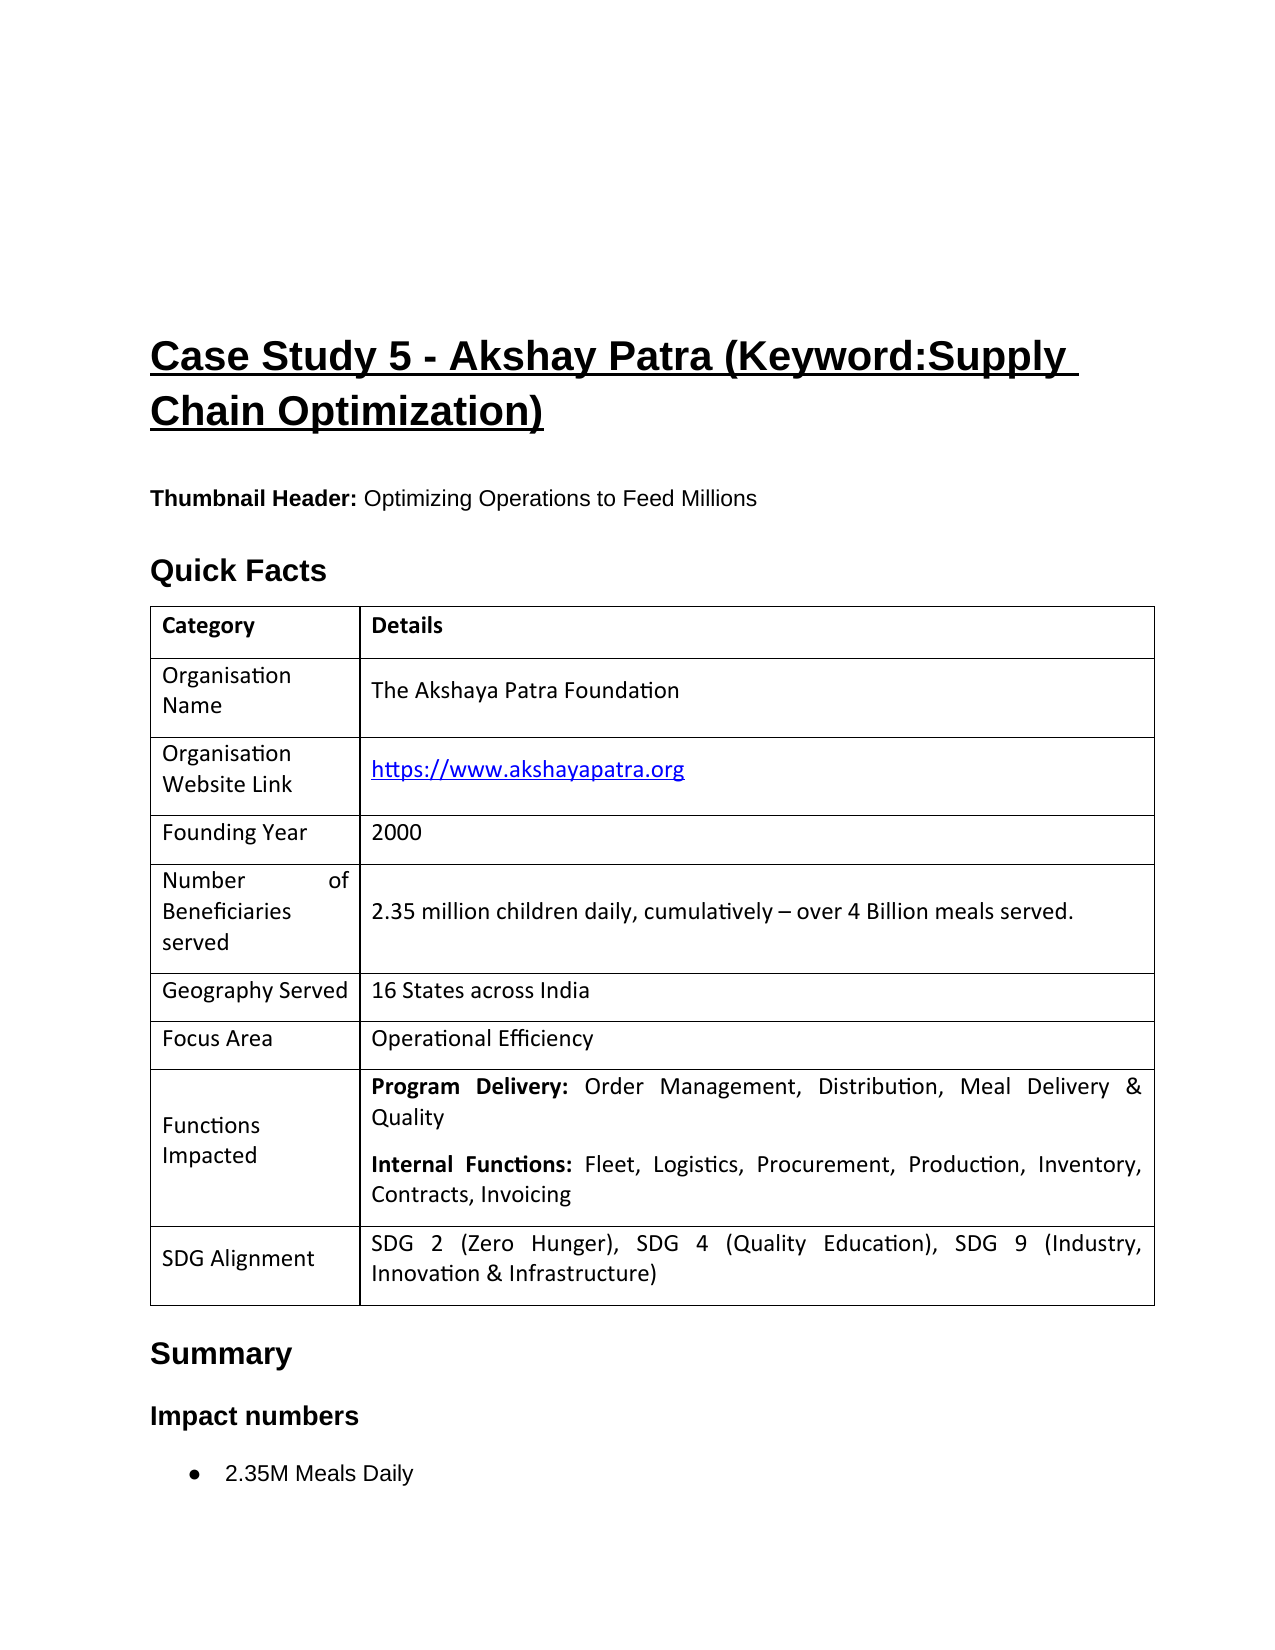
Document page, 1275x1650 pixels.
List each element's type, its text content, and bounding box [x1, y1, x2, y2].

table_header Category [151, 607, 359, 658]
table_cell Operational Efficiency [361, 1022, 1154, 1069]
table_cell Functions Impacted [151, 1070, 359, 1226]
table_cell 2000 [361, 816, 1154, 863]
table_cell SDG 2 (Zero Hunger), SDG 4 (Quality Education), SDG 9 (Industry, Innovation & Infrastructure) [361, 1227, 1154, 1304]
text Impact numbers [150, 1400, 1125, 1431]
text Thumbnail Header: Optimizing Operations to Feed Millions [150, 484, 1125, 511]
table_cell Focus Area [151, 1022, 359, 1069]
table_cell https://www.akshayapatra.org [361, 738, 1154, 815]
list 2.35M Meals Daily [187, 1460, 1125, 1487]
table_cell 16 States across India [361, 974, 1154, 1021]
subtitle Summary [150, 1335, 1125, 1371]
table_cell Founding Year [151, 816, 359, 863]
subtitle Quick Facts [150, 552, 1125, 588]
table_cell Geography Served [151, 974, 359, 1021]
table_cell SDG Alignment [151, 1227, 359, 1304]
subtitle Case Study 5 - Akshay Patra (Keyword:Supply Chain Optimization) [150, 332, 1125, 435]
table_cell 2.35 million children daily, cumulatively – over 4 Billion meals served. [361, 865, 1154, 973]
table_cell Program Delivery: Order Management, Distribution, Meal Delivery & Quality Internal Functions: Fleet, Logistics, Procurement, Production, Inventory, Contracts, Invoicing [361, 1070, 1154, 1226]
table_cell Organisation Website Link [151, 738, 359, 815]
table_cell Number of Beneficiaries served [151, 865, 359, 973]
table_cell Organisation Name [151, 659, 359, 737]
table_header Details [361, 607, 1154, 658]
table_cell The Akshaya Patra Foundation [361, 659, 1154, 737]
